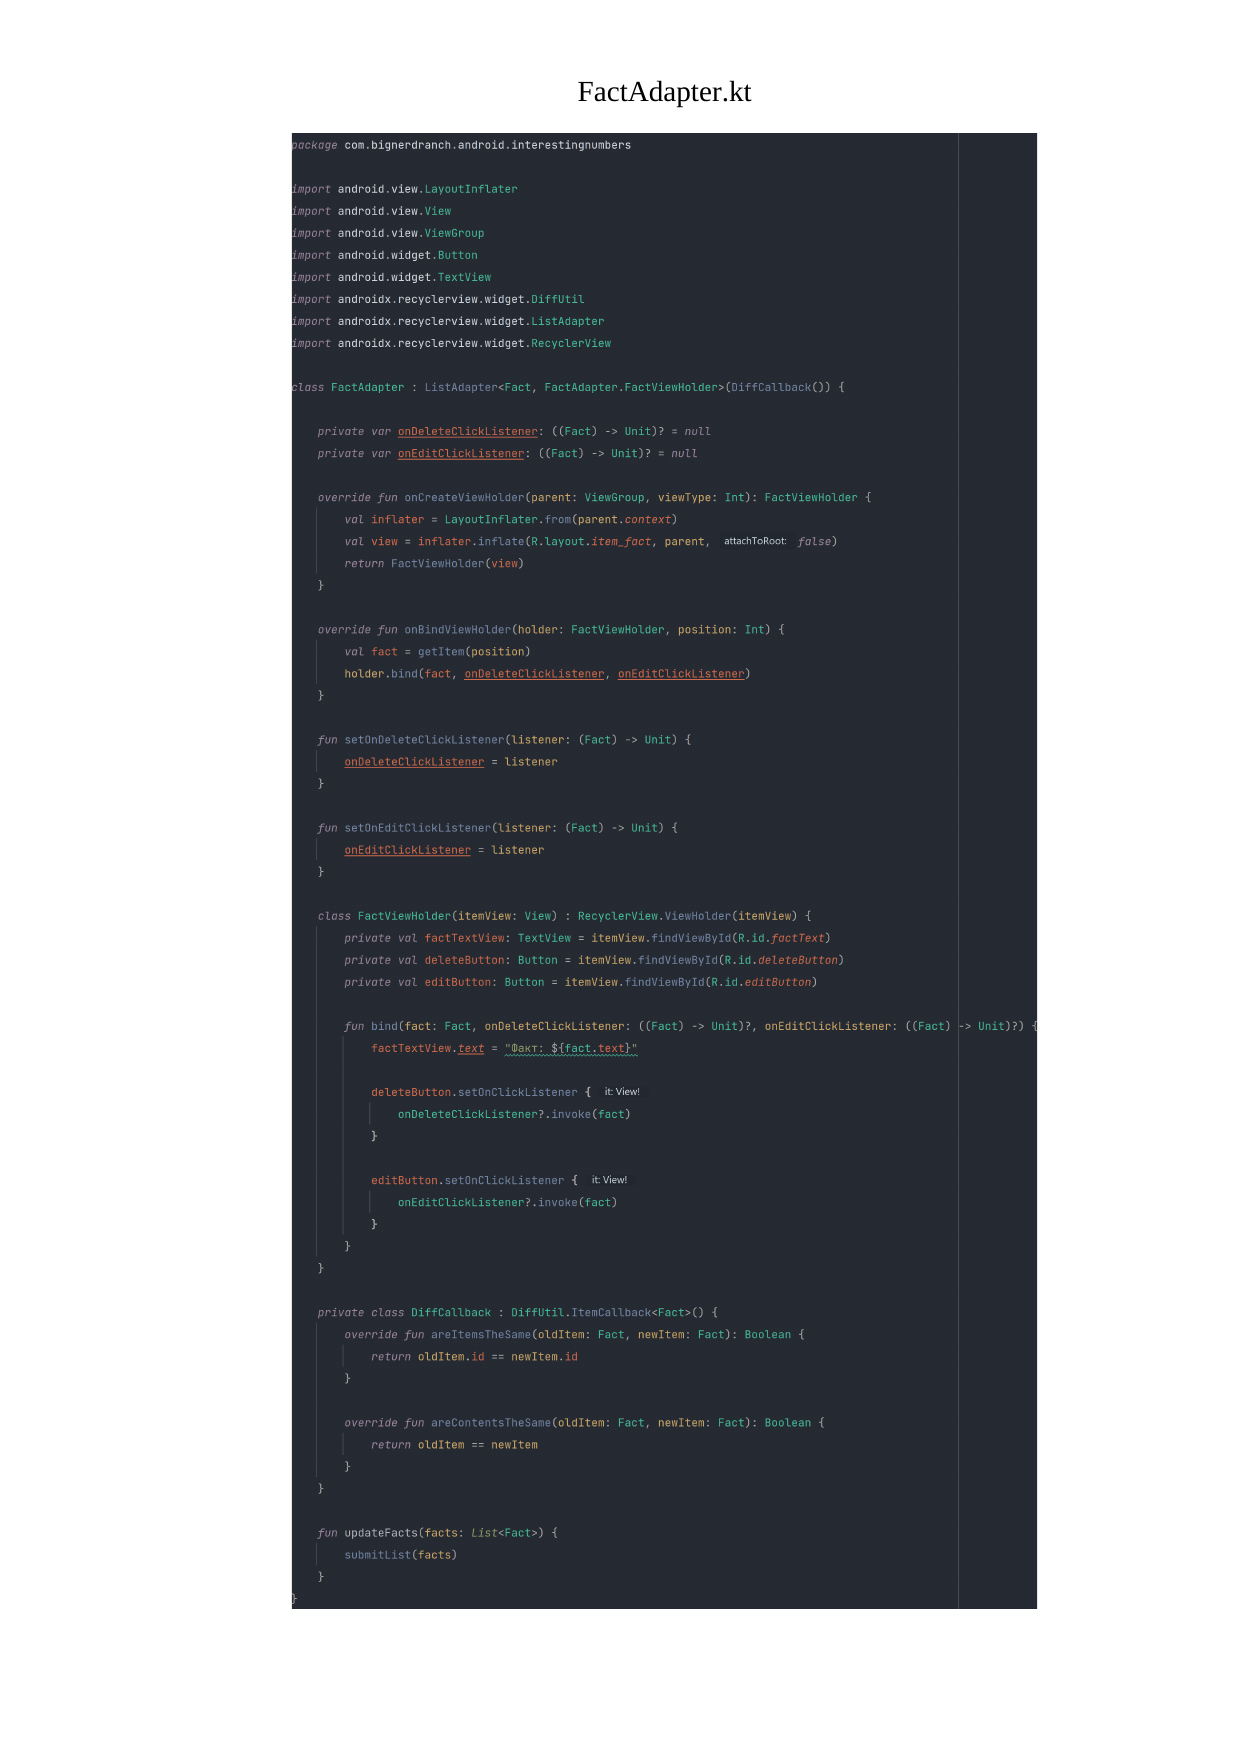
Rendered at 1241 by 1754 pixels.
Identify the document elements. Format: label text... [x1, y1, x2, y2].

picture [291, 133, 1038, 1609]
text FactAdapter.kt [177, 74, 1152, 107]
